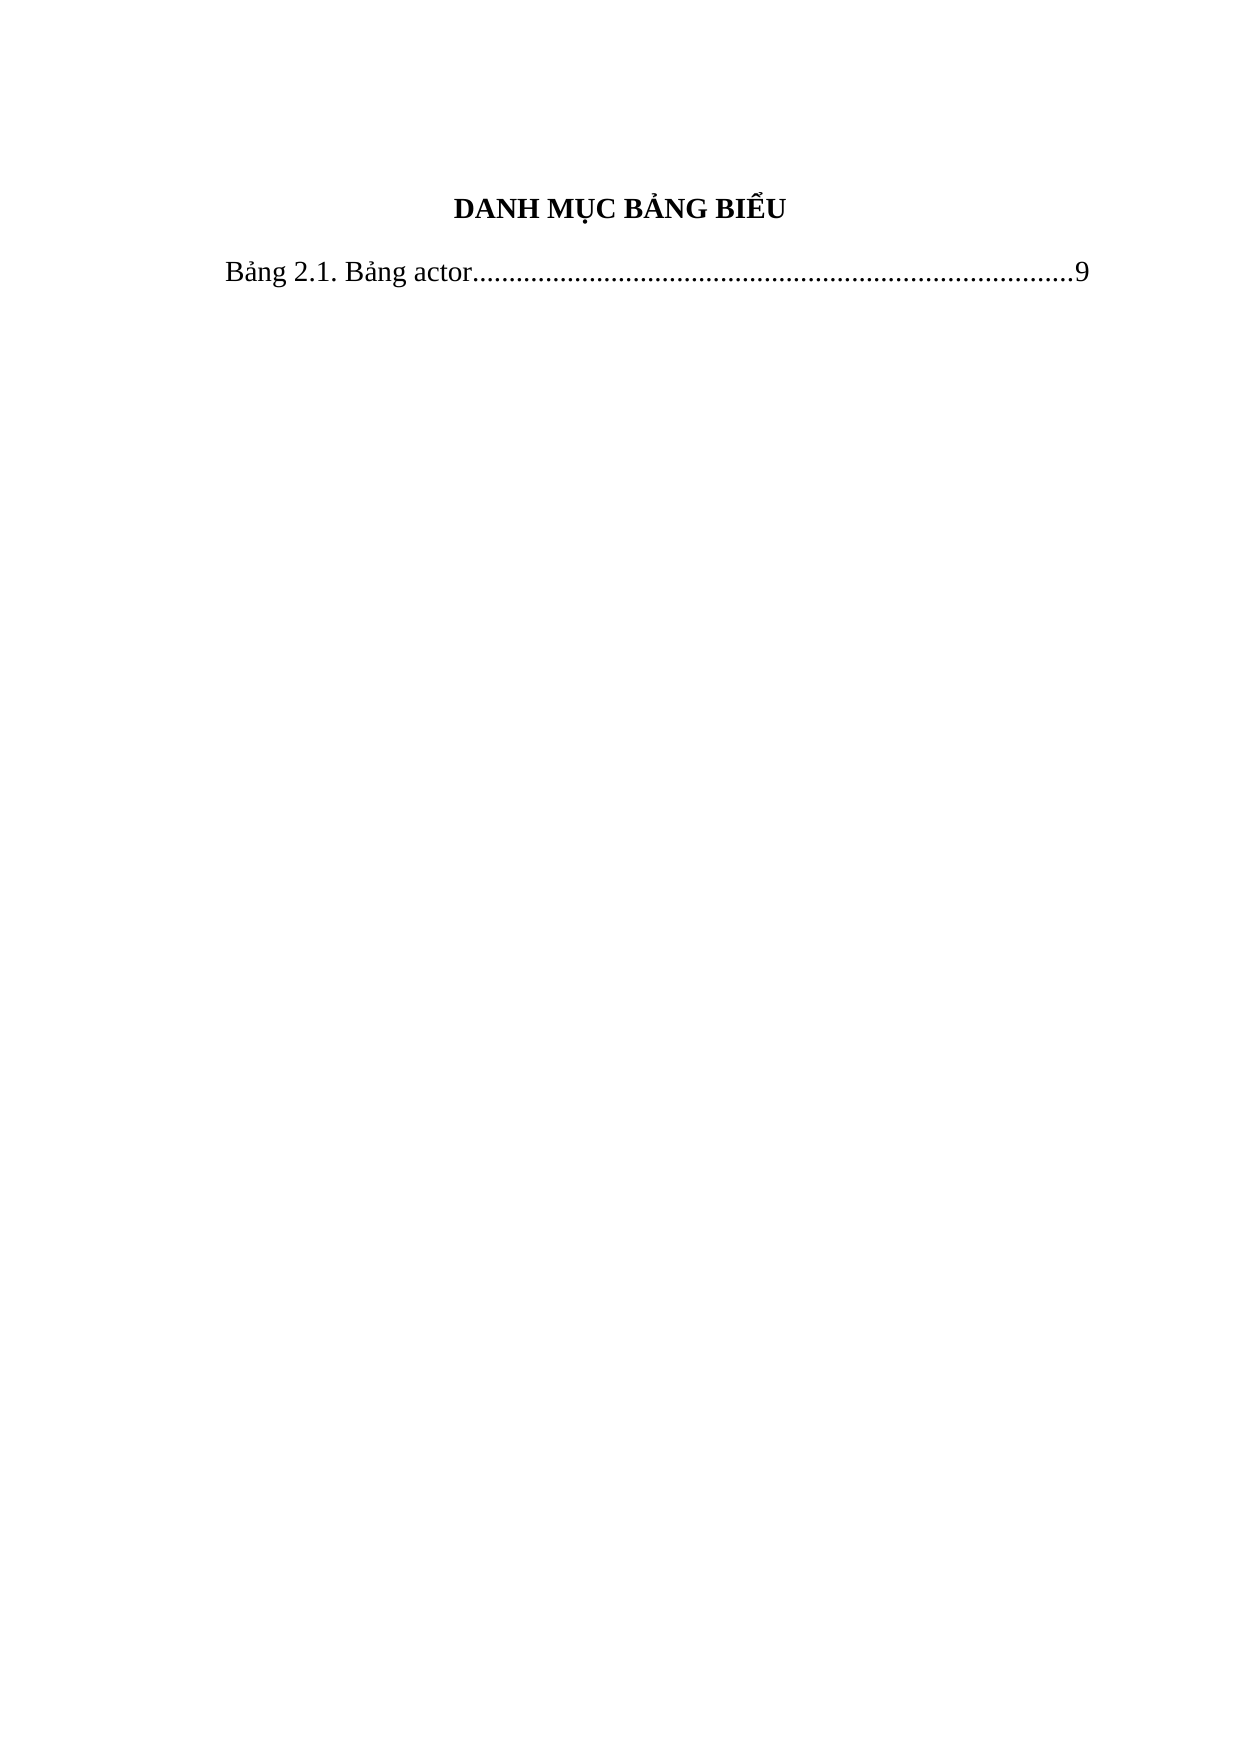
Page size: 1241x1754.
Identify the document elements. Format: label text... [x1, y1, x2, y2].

subtitle DANH MỤC BẢNG BIỂU [150, 192, 1090, 225]
text Bảng 2.1. Bảng actor 9 [150, 254, 1090, 288]
